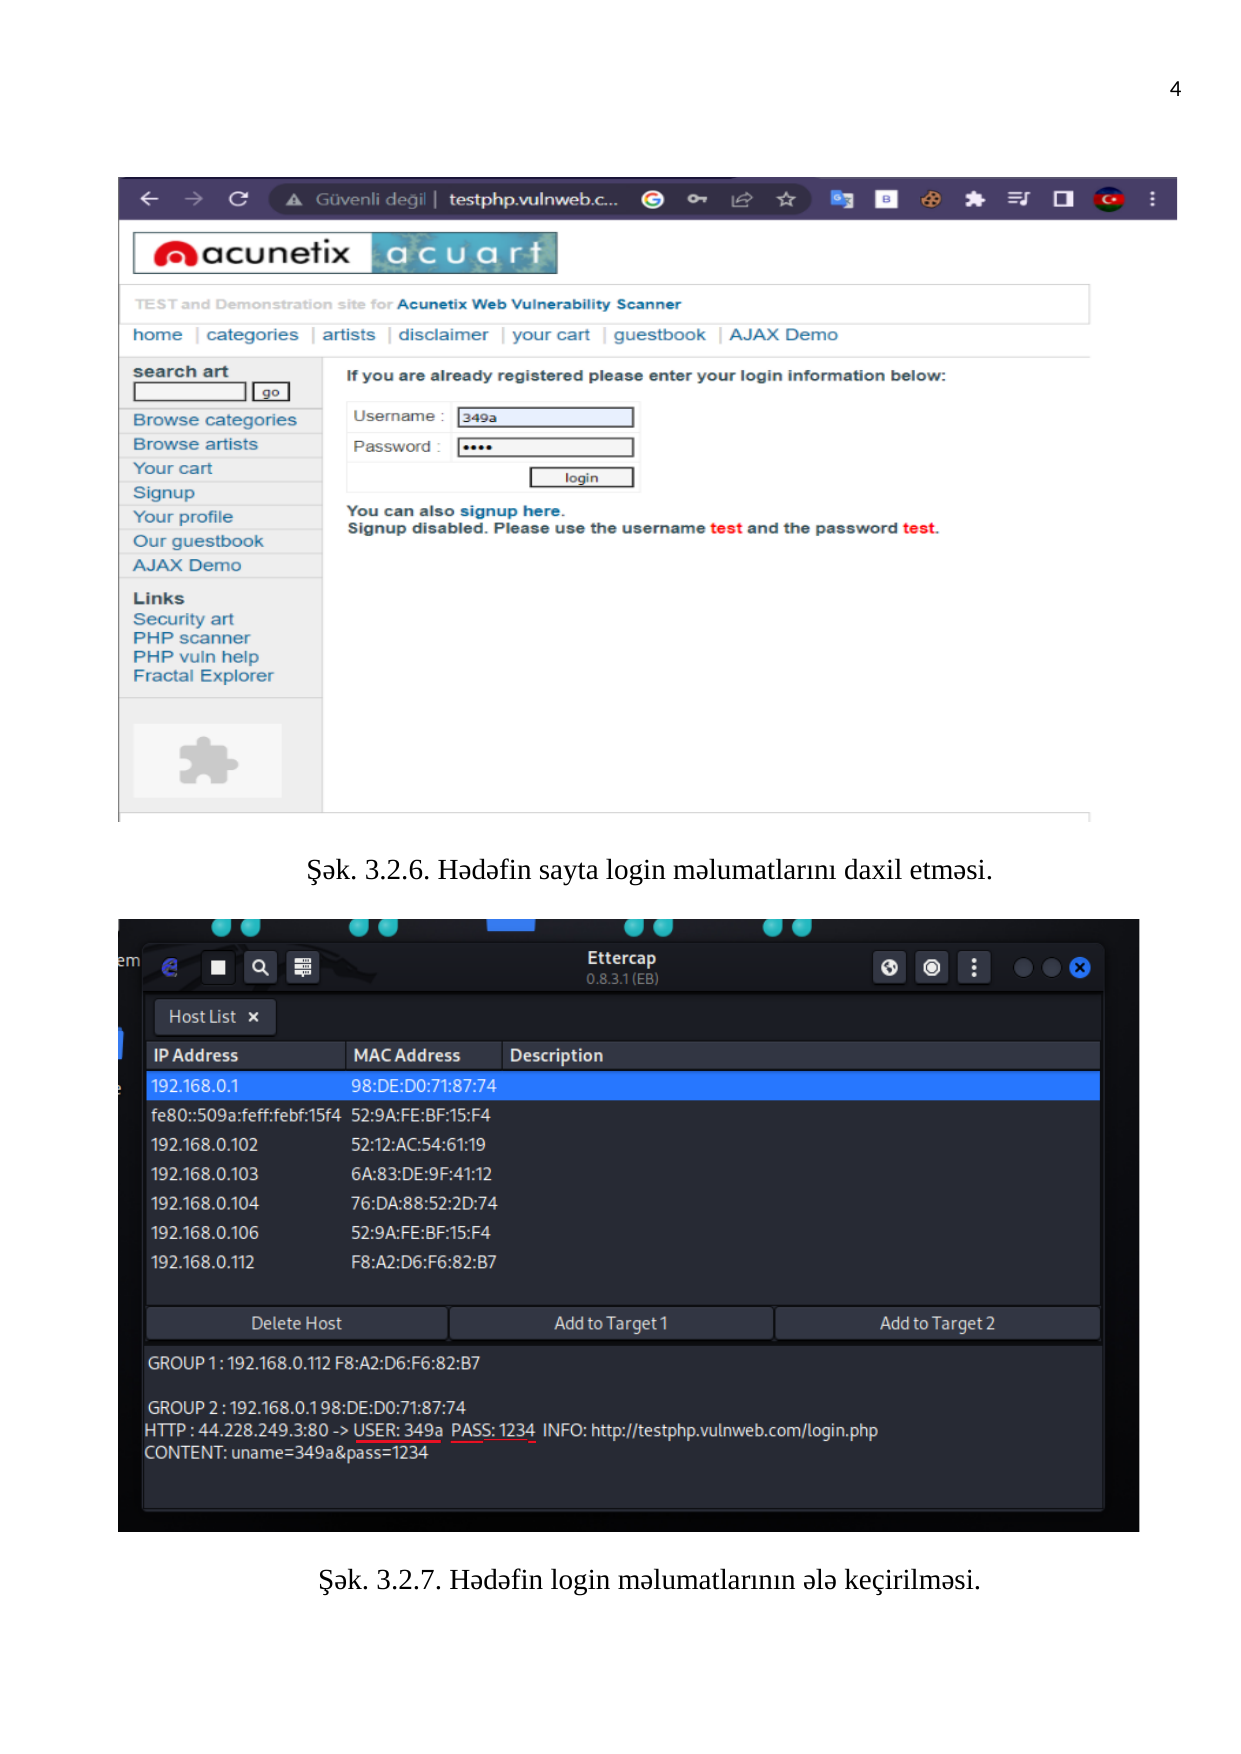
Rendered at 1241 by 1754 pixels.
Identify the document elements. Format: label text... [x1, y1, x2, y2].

picture [118, 919, 1140, 1532]
text Şək. 3.2.6. Hədəfin sayta login məlumatlarını daxil etməsi. [118, 852, 1181, 886]
text Şək. 3.2.7. Hədəfin login məlumatlarının ələ keçirilməsi. [118, 1562, 1181, 1596]
picture [118, 177, 1178, 822]
